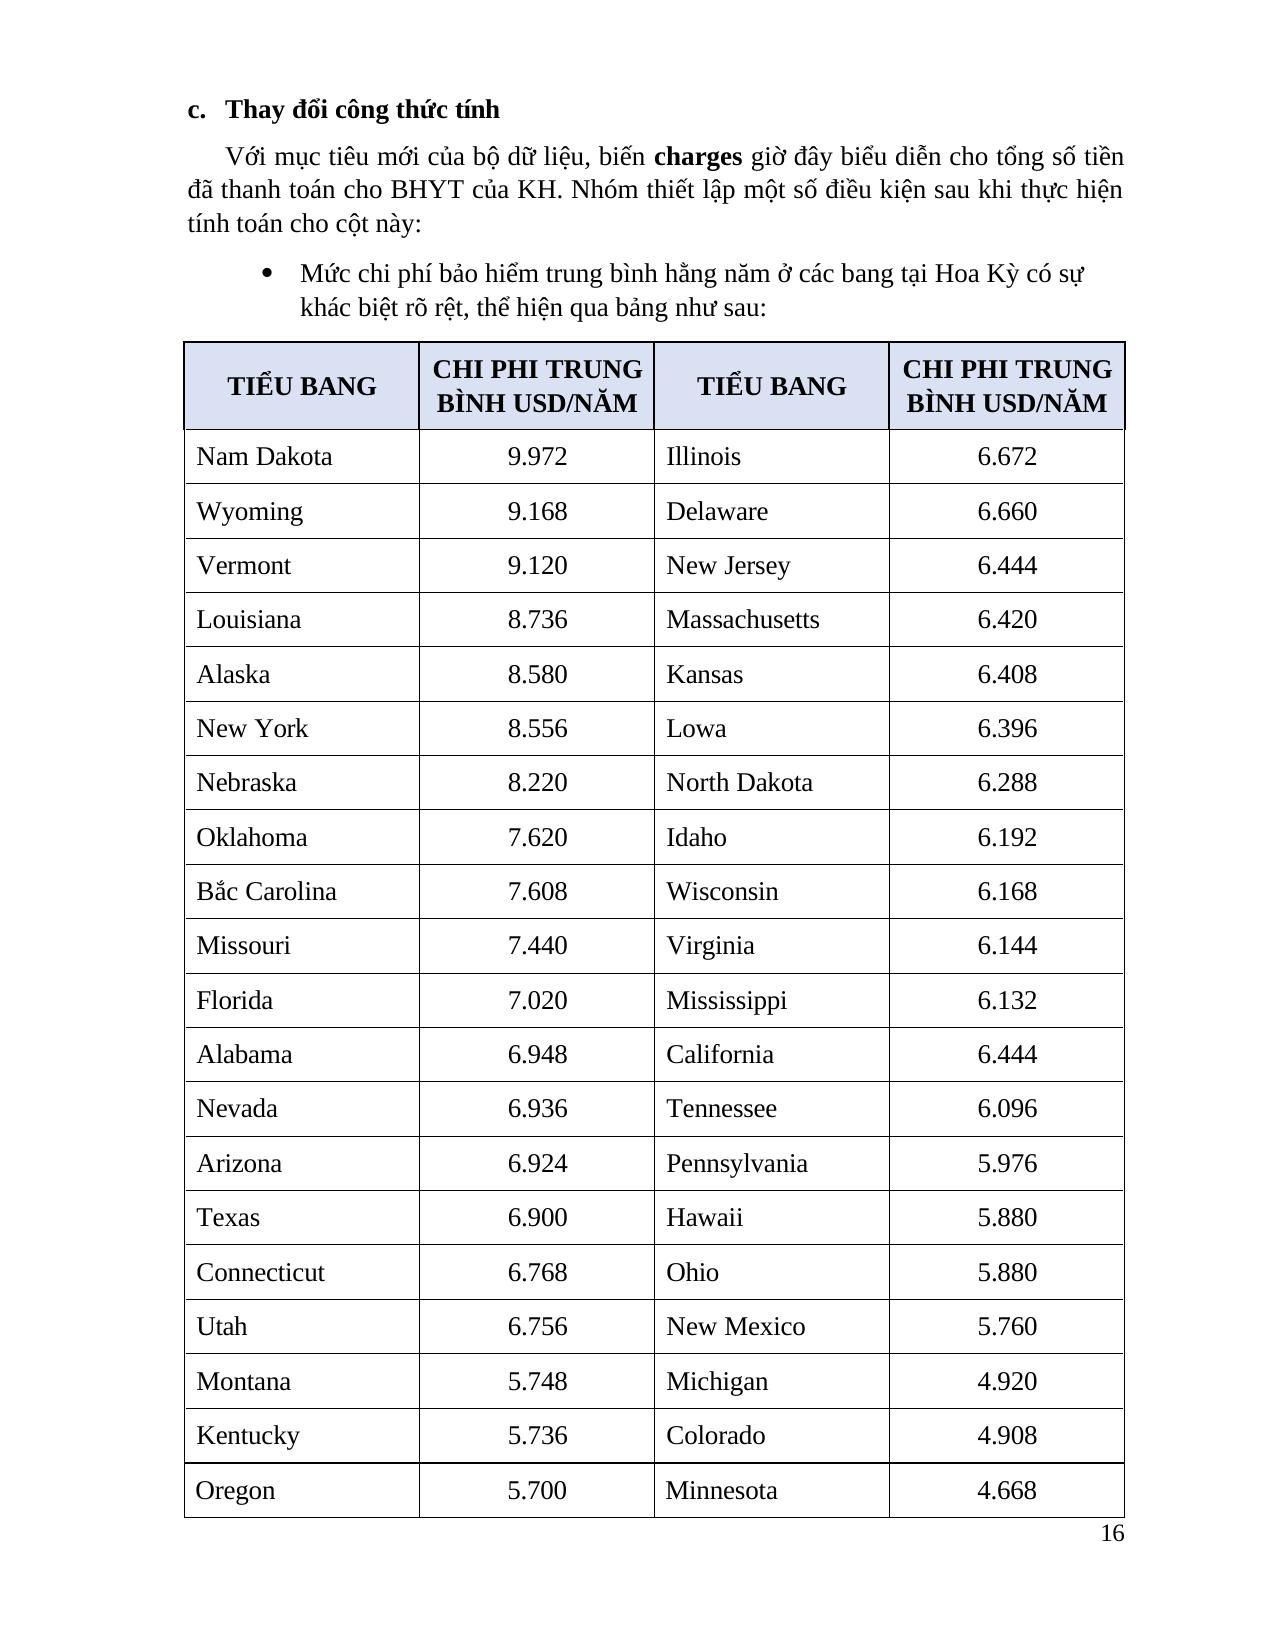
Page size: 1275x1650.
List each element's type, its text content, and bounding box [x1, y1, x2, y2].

table_cell Hawaii [655, 1191, 889, 1244]
table_cell 5.760 [890, 1299, 1124, 1353]
table_cell 6.132 [890, 973, 1124, 1027]
table_header CHI PHI TRUNG BÌNH USD/NĂM [420, 343, 653, 429]
table_cell Michigan [655, 1354, 889, 1407]
table_cell Massachusetts [655, 593, 889, 646]
table_cell 8.556 [420, 702, 654, 755]
table_cell 6.396 [890, 701, 1124, 755]
table_cell Vermont [185, 539, 419, 592]
table_cell Florida [185, 974, 419, 1027]
table_cell 4.908 [890, 1408, 1124, 1462]
table_cell New Jersey [655, 539, 889, 592]
table_cell Pennsylvania [655, 1137, 889, 1190]
table_header TIỂU BANG [655, 343, 888, 429]
table_cell Montana [185, 1354, 419, 1407]
table_cell 9.168 [420, 484, 654, 537]
table_cell California [655, 1028, 889, 1081]
table_header Minnesota [655, 1464, 889, 1517]
table_cell 6.096 [890, 1081, 1124, 1136]
table_cell 6.948 [420, 1028, 654, 1081]
table_cell Connecticut [185, 1245, 419, 1299]
table_header 4.668 [890, 1464, 1124, 1517]
table_cell 6.168 [890, 864, 1124, 918]
table_cell Alaska [185, 647, 419, 701]
table_cell 5.748 [420, 1354, 654, 1407]
table_cell 5.880 [890, 1190, 1124, 1244]
table_cell Bắc Carolina [185, 865, 419, 918]
table_cell Nevada [185, 1082, 419, 1136]
table_header CHI PHI TRUNG BÌNH USD/NĂM [890, 343, 1124, 429]
table_cell Illinois [655, 430, 889, 483]
table_cell North Dakota [655, 756, 889, 809]
table_cell Wyoming [185, 484, 419, 537]
table_cell 6.444 [890, 538, 1124, 592]
subtitle Thay đổi công thức tính [187, 94, 1237, 125]
table_cell 6.420 [890, 592, 1124, 646]
table_cell 5.880 [890, 1244, 1124, 1299]
table_cell 6.936 [420, 1082, 654, 1136]
table_cell 5.736 [420, 1409, 654, 1462]
table_cell Delaware [655, 484, 889, 537]
table_cell 8.580 [420, 647, 654, 701]
table_cell Utah [185, 1300, 419, 1353]
table_cell Idaho [655, 810, 889, 864]
table_cell 6.192 [890, 809, 1124, 864]
table_cell Mississippi [655, 974, 889, 1027]
table_cell Kansas [655, 647, 889, 701]
table_cell Kentucky [185, 1409, 419, 1462]
table_cell 6.444 [890, 1027, 1124, 1081]
table_cell 7.020 [420, 974, 654, 1027]
table_cell 9.972 [420, 430, 654, 483]
table_cell Nam Dakota [185, 430, 419, 483]
table_cell 8.736 [420, 593, 654, 646]
table_cell Nebraska [185, 756, 419, 809]
table_cell 6.768 [420, 1245, 654, 1299]
table_cell Virginia [655, 919, 889, 973]
table_cell 8.220 [420, 756, 654, 809]
table_cell Missouri [185, 919, 419, 973]
table_cell 6.408 [890, 646, 1124, 701]
table_cell Texas [185, 1191, 419, 1244]
table_cell 6.756 [420, 1300, 654, 1353]
table_cell 7.440 [420, 919, 654, 973]
table_cell Louisiana [185, 593, 419, 646]
table_cell Alabama [185, 1028, 419, 1081]
table_cell 6.924 [420, 1137, 654, 1190]
table_cell 4.920 [890, 1353, 1124, 1407]
table_cell 9.120 [420, 539, 654, 592]
table_cell 5.976 [890, 1136, 1124, 1190]
text Với mục tiêu mới của bộ dữ liệu, biến charges giờ đây biểu diễn cho tổng số tiền đã thanh toán cho BHYT của KH. Nhóm thiết lập một số điều kiện sau khi thực hiện tính toán cho cột này: [187, 140, 1125, 238]
table_cell Colorado [655, 1409, 889, 1462]
table_cell Arizona [185, 1137, 419, 1190]
table_cell New York [185, 702, 419, 755]
table_cell 6.144 [890, 918, 1124, 973]
table_cell 7.608 [420, 865, 654, 918]
list Mức chi phí bảo hiểm trung bình hằng năm ở các bang tại Hoa Kỳ có sự khác biệt rõ rệt, thể hiện qua bảng như sau: [262, 257, 1084, 322]
table_cell Tennessee [655, 1082, 889, 1136]
table_header TIỂU BANG [185, 343, 418, 429]
table_cell Ohio [655, 1245, 889, 1299]
table_cell New Mexico [655, 1300, 889, 1353]
table_cell 6.288 [890, 755, 1124, 809]
table_cell Wisconsin [655, 865, 889, 918]
table_cell 7.620 [420, 810, 654, 864]
table_header Oregon [185, 1464, 419, 1517]
table_cell 6.900 [420, 1191, 654, 1244]
table_cell Oklahoma [185, 810, 419, 864]
table_header 5.700 [420, 1464, 654, 1517]
table_cell Lowa [655, 702, 889, 755]
table_cell 6.660 [890, 483, 1124, 537]
table_cell 6.672 [890, 429, 1124, 483]
